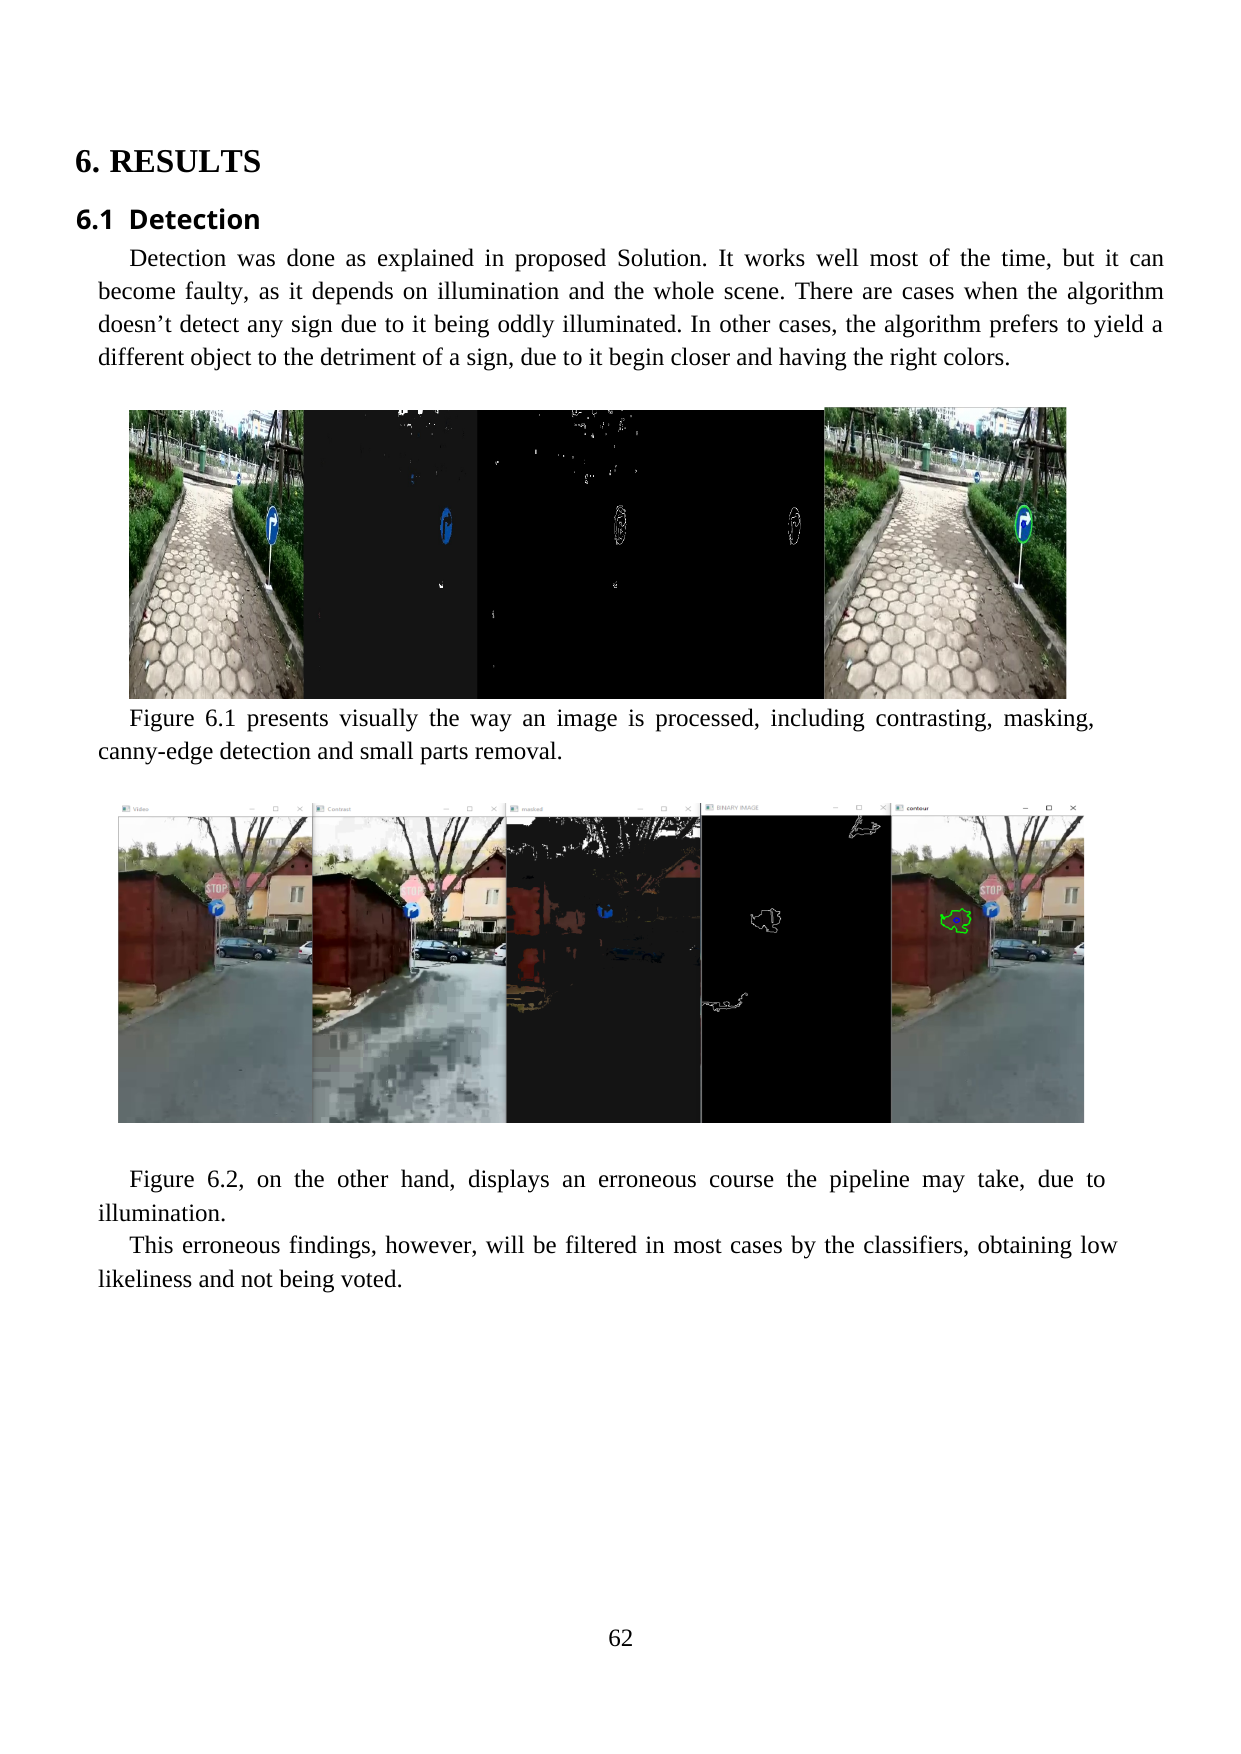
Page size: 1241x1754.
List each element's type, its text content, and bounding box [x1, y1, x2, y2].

picture [129, 407, 1067, 699]
subtitle 6.1 Detection [76, 200, 1165, 237]
subtitle 6. RESULTS [75, 141, 1167, 179]
text This erroneous findings, however, will be filtered in most cases by the classifiers, obtaining low likeliness and not being voted. [98, 1231, 1119, 1292]
text Detection was done as explained in proposed Solution. It works well most of the time, but it can become faulty, as it depends on illumination and the whole scene. There are cases when the algorithm doesn’t detect any sign due to it being oddly illuminated. In other cases, the algorithm prefers to yield a different object to the detriment of a sign, due to it begin closer and having the right colors. [98, 243, 1165, 371]
picture [117, 802, 1085, 1123]
text Figure 6.2, on the other hand, displays an erroneous course the pipeline may take, due to illumination. [98, 1164, 1107, 1226]
text Figure 6.1 presents visually the way an image is processed, including contrasting, masking, canny-edge detection and small parts removal. [98, 703, 1096, 765]
